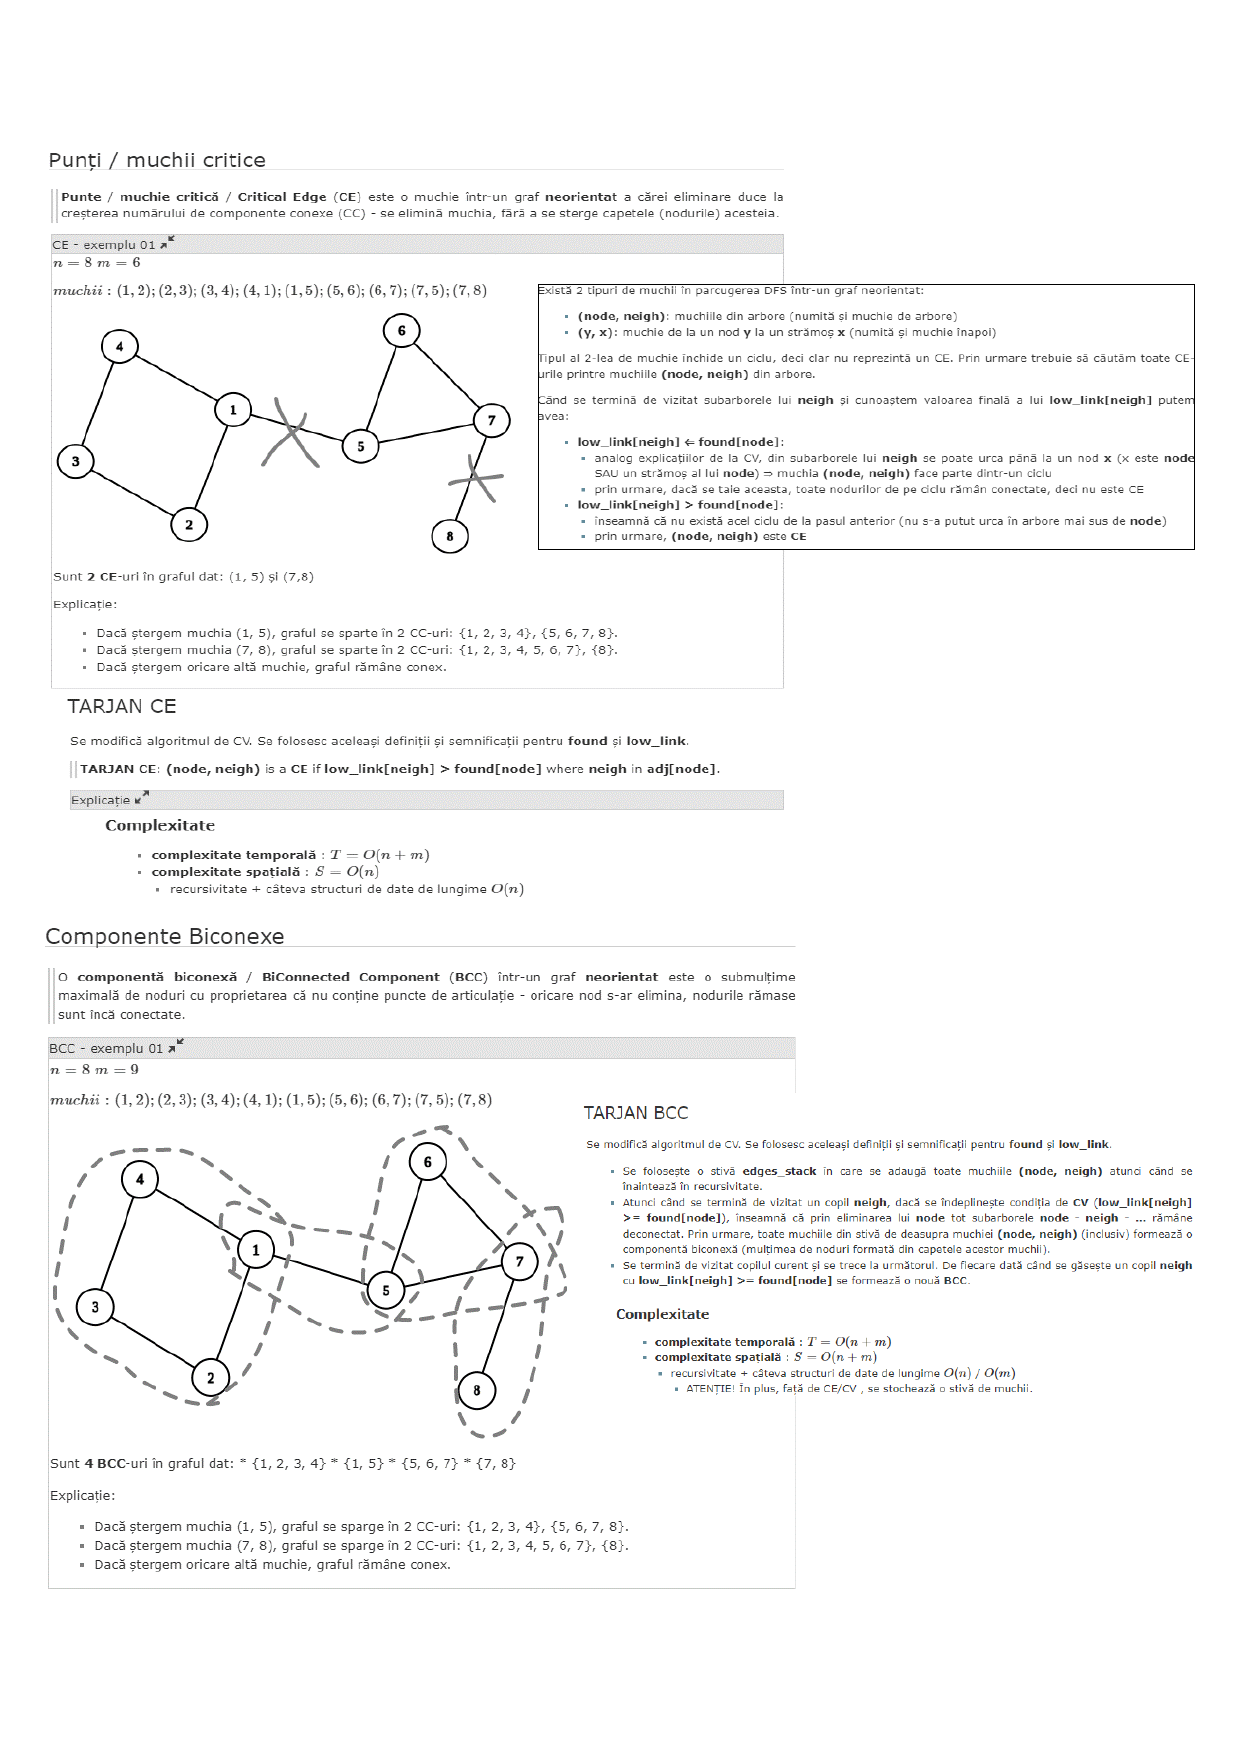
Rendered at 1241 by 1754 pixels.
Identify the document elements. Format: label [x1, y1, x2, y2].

picture [49, 149, 797, 905]
picture [539, 285, 1194, 549]
picture [39, 918, 1202, 1603]
